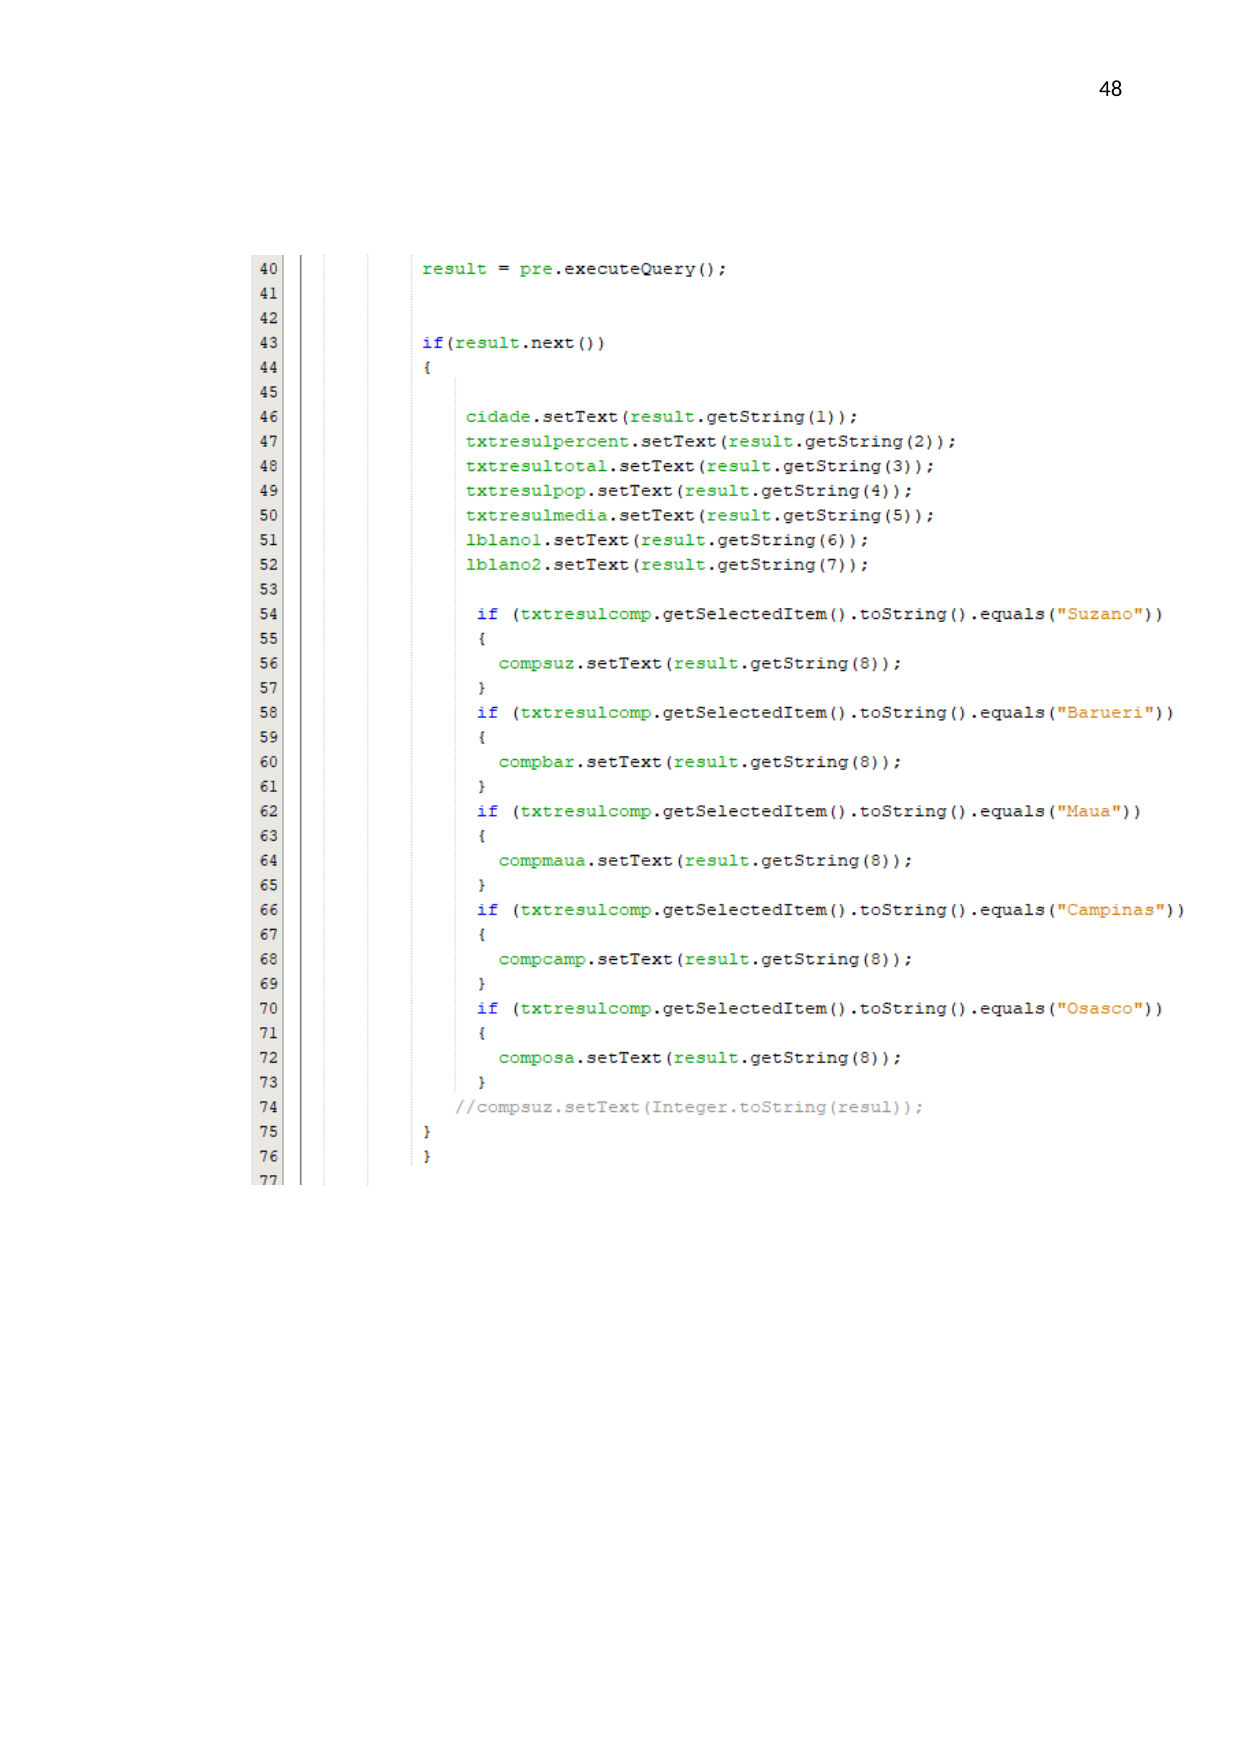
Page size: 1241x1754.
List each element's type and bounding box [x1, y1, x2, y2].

picture [251, 255, 1196, 1185]
